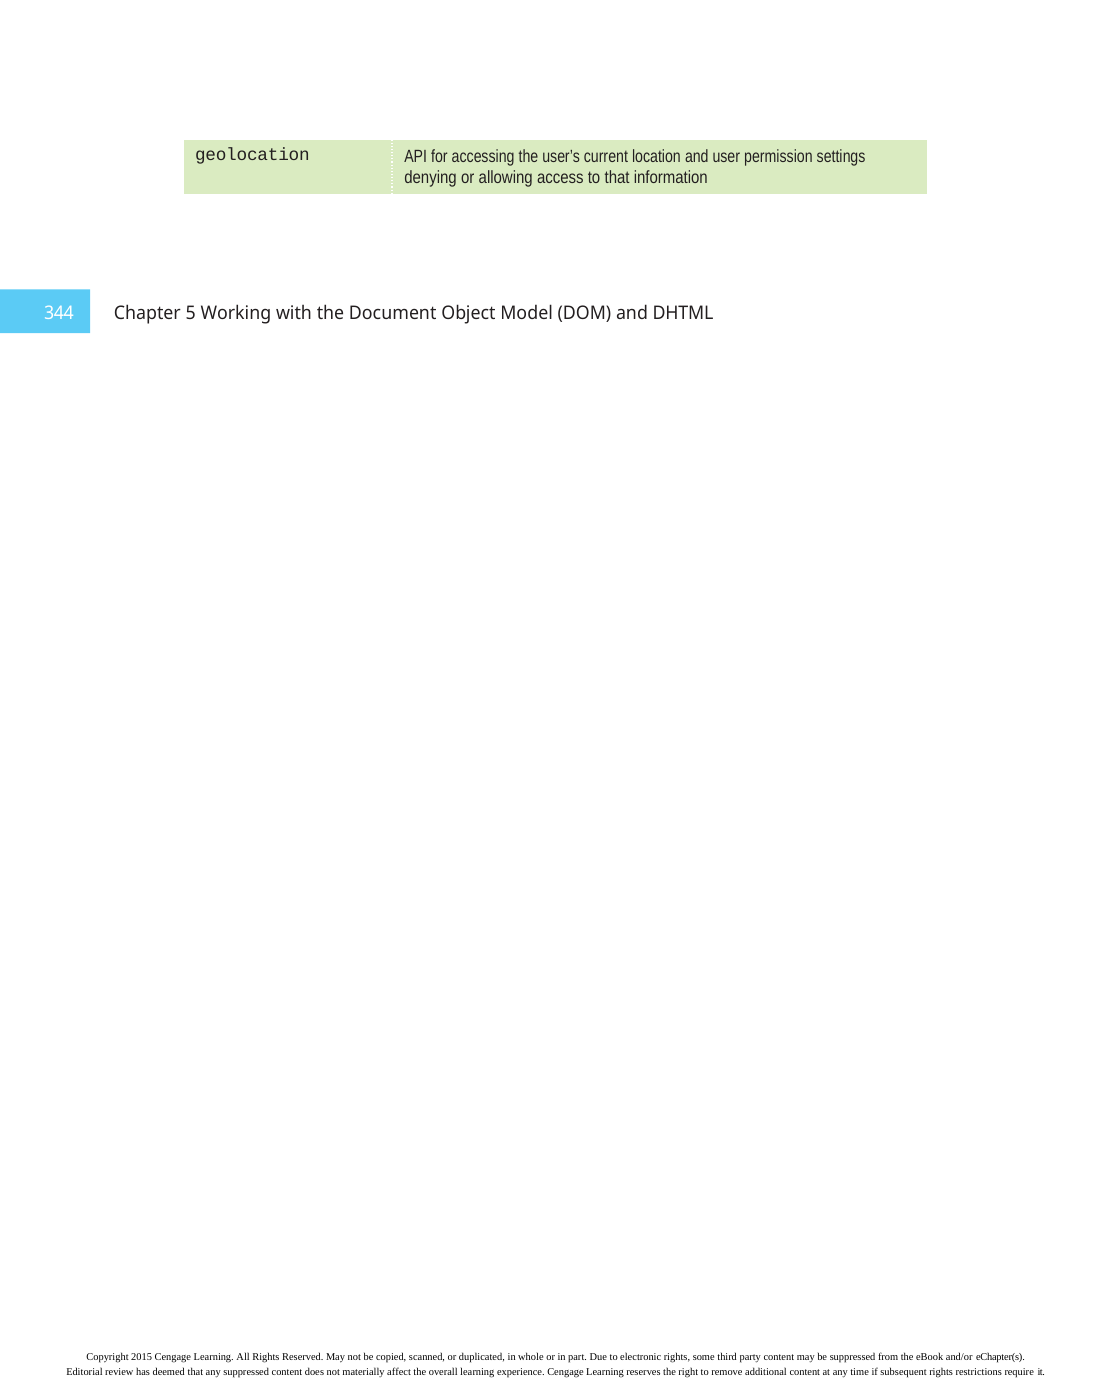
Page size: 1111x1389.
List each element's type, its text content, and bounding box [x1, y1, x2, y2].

table_cell geolocation [184, 140, 392, 194]
text Chapter 5 Working with the Document Object Model (DOM) and DHTML [114, 300, 1110, 325]
table_cell API for accessing the user’s current location and user permission settings denying or allowing access to that information [392, 140, 927, 194]
